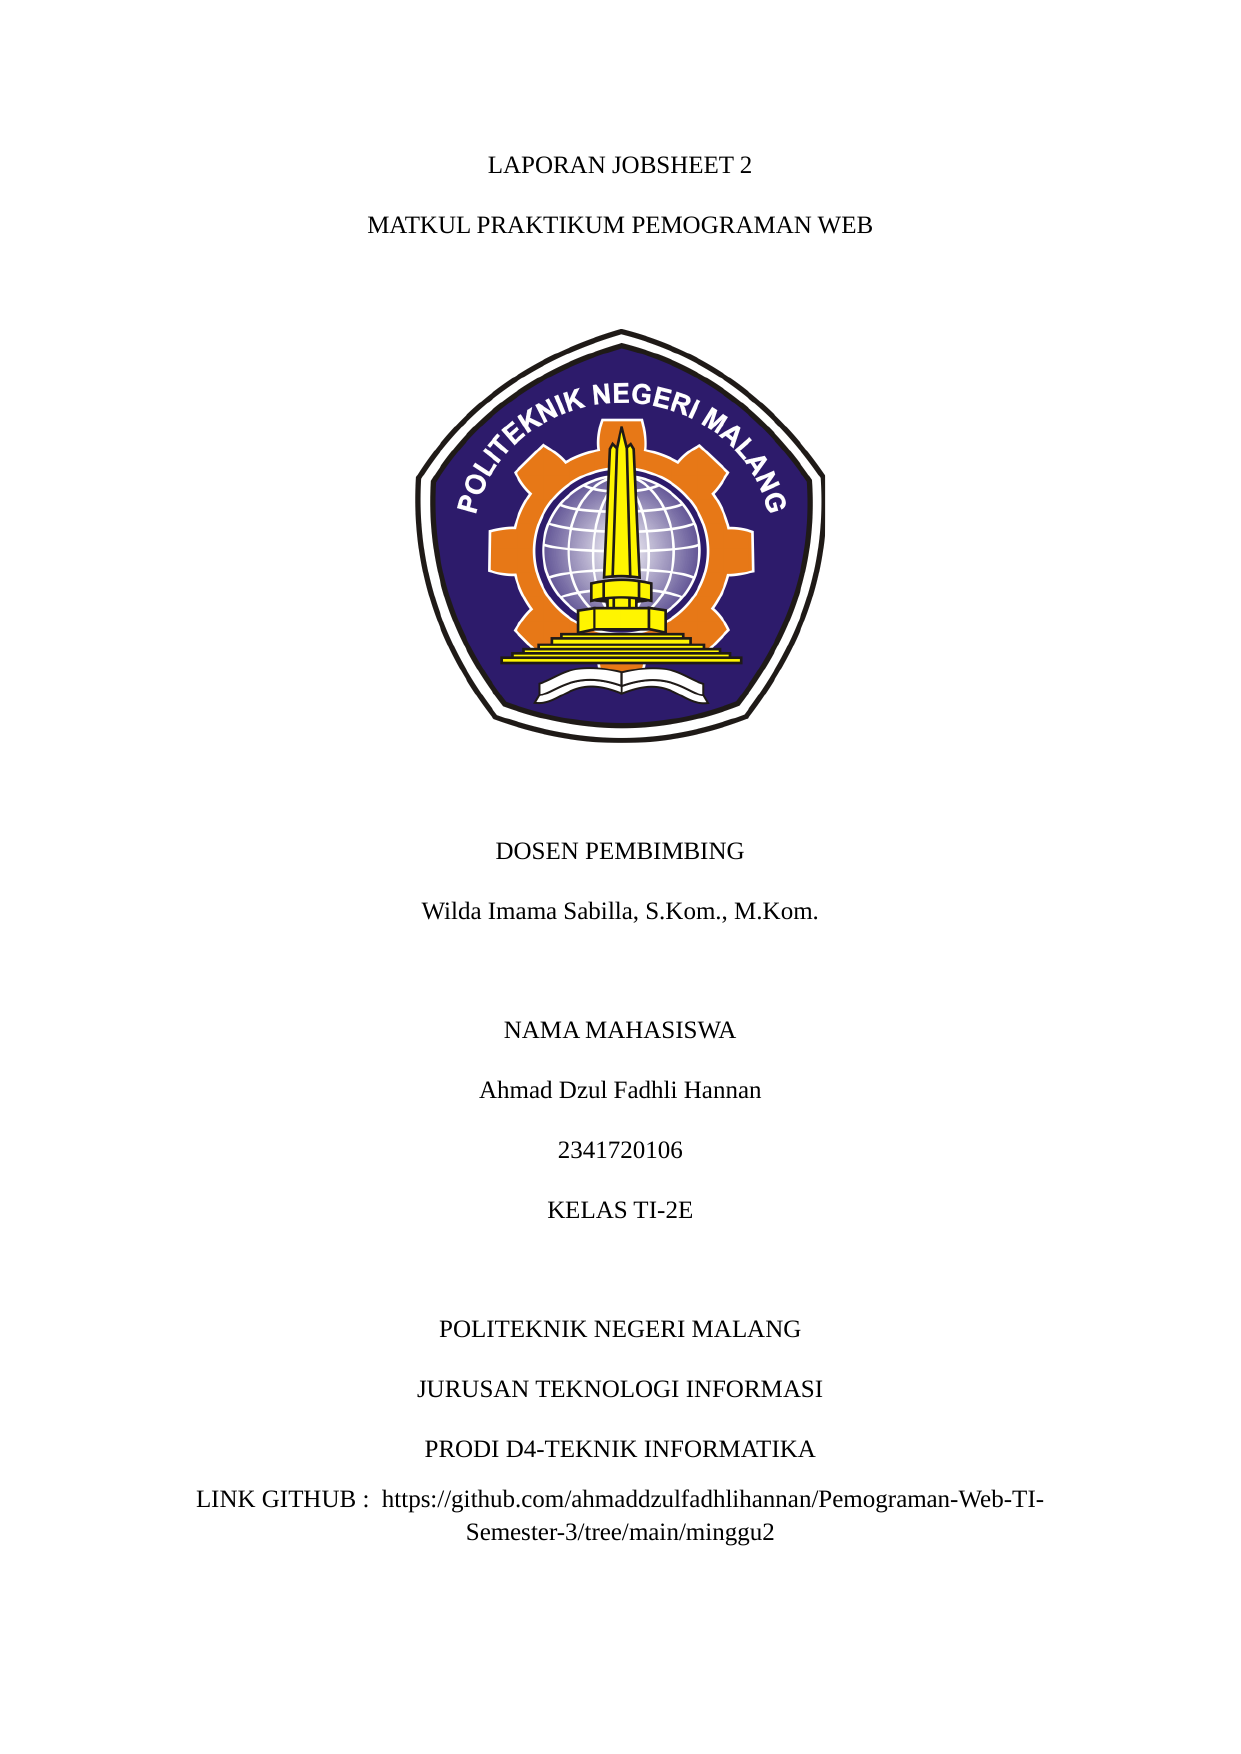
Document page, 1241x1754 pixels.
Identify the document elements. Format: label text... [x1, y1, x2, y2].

text MATKUL PRAKTIKUM PEMOGRAMAN WEB [150, 210, 1090, 238]
text 2341720106 [150, 1135, 1090, 1164]
text JURUSAN TEKNOLOGI INFORMASI [150, 1374, 1090, 1403]
text LAPORAN JOBSHEET 2 [150, 150, 1090, 179]
text DOSEN PEMBIMBING [150, 836, 1090, 865]
text NAMA MAHASISWA [150, 1016, 1090, 1044]
text PRODI D4-TEKNIK INFORMATIKA [150, 1434, 1090, 1463]
text POLITEKNIK NEGERI MALANG [150, 1314, 1090, 1343]
text Wilda Imama Sabilla, S.Kom., M.Kom. [150, 896, 1090, 925]
text KELAS TI-2E [150, 1195, 1090, 1224]
text LINK GITHUB : https://github.com/ahmaddzulfadhlihannan/Pemograman-Web-TI-Semester-3/tree/main/minggu2 [150, 1484, 1090, 1546]
picture [415, 329, 826, 743]
text Ahmad Dzul Fadhli Hannan [150, 1075, 1090, 1104]
